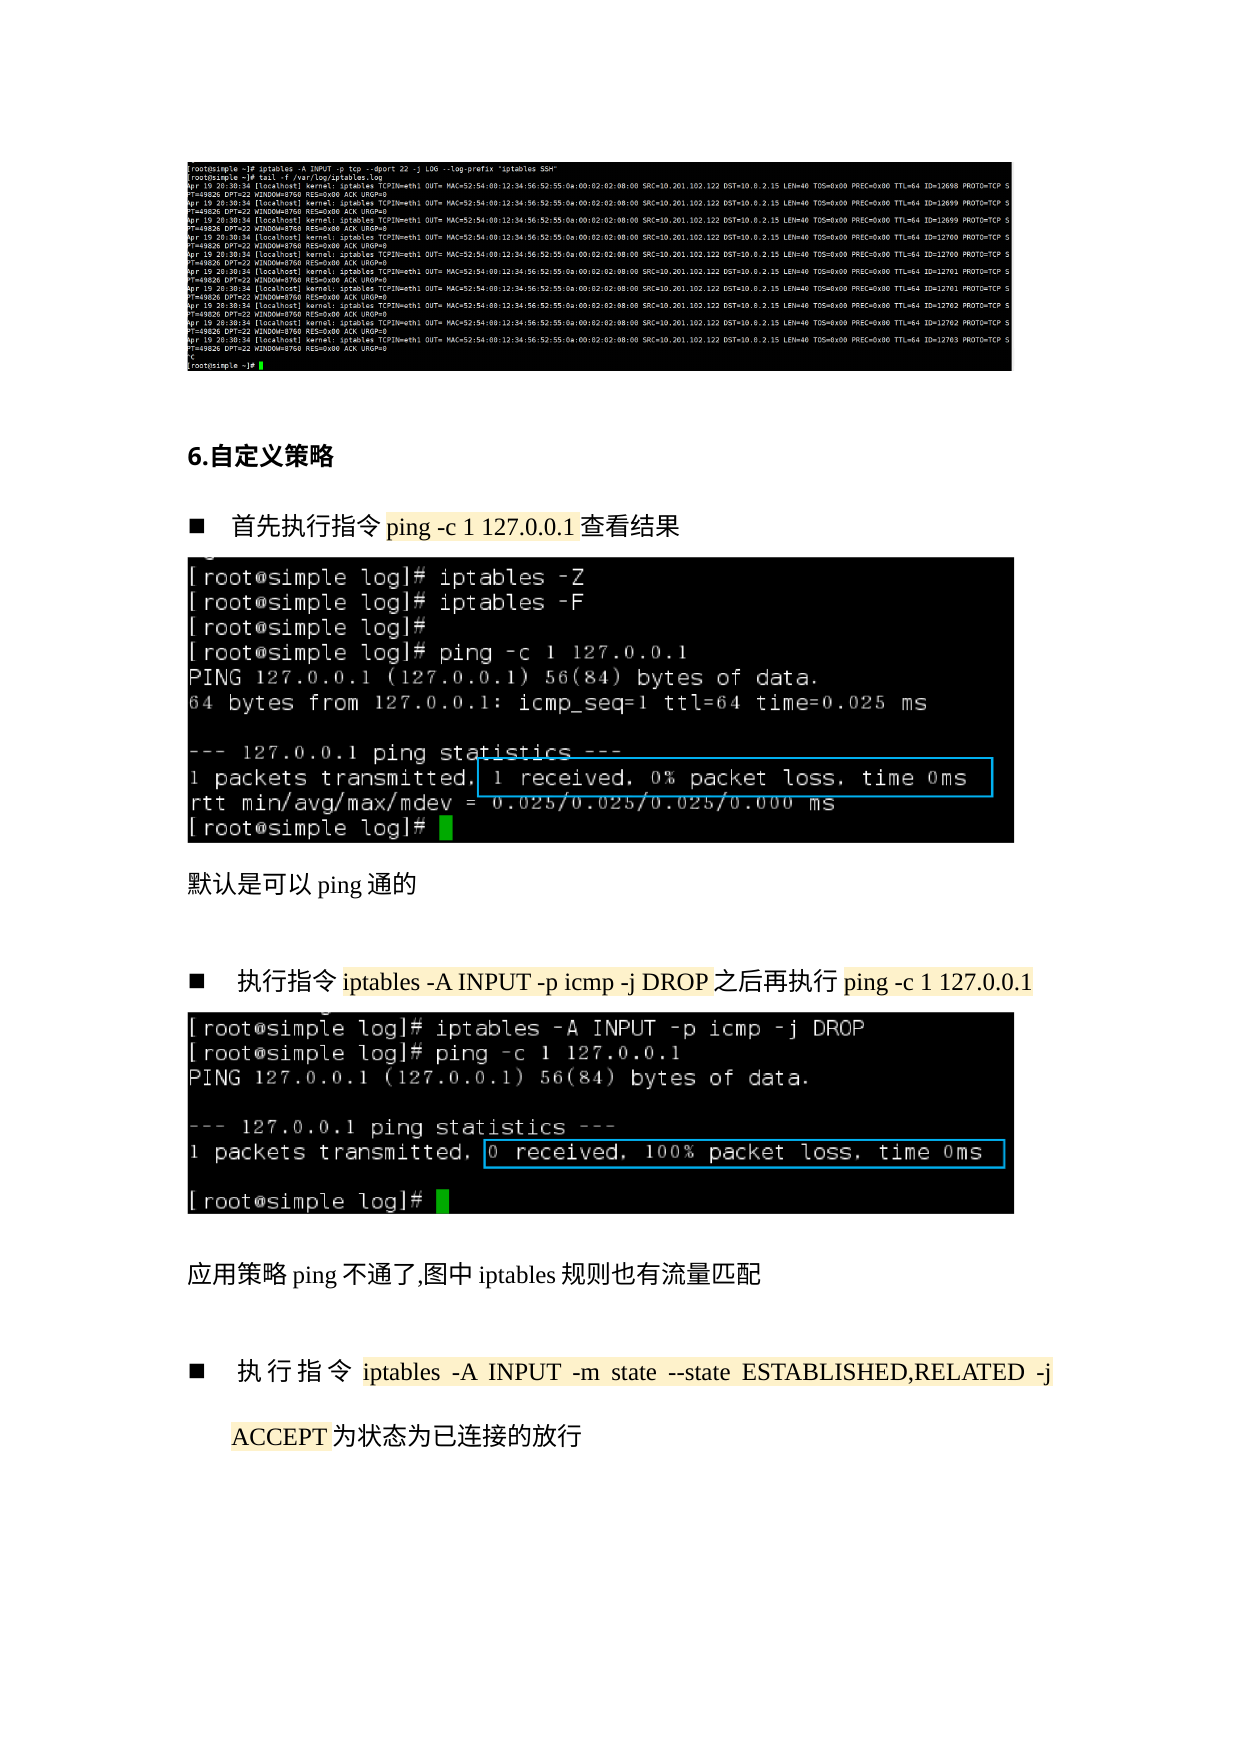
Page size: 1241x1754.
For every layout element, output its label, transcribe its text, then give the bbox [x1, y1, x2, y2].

list 执行指令iptables -A INPUT -m state --state ESTABLISHED,RELATED -j ACCEPT为状态为已连接的放行 [187, 1337, 1053, 1467]
text 应用策略ping不通了,图中iptables规则也有流量匹配 [187, 1240, 1053, 1305]
text 默认是可以ping通的 [187, 850, 1053, 915]
list 执行指令iptables -A INPUT -p icmp -j DROP之后再执行ping -c 1 127.0.0.1 [187, 947, 1053, 1012]
picture [187, 162, 1015, 371]
list 首先执行指令ping -c 1 127.0.0.1查看结果 [187, 492, 1053, 557]
picture [187, 1012, 1015, 1214]
picture [187, 557, 1015, 843]
subtitle 6.自定义策略 [187, 422, 1053, 487]
